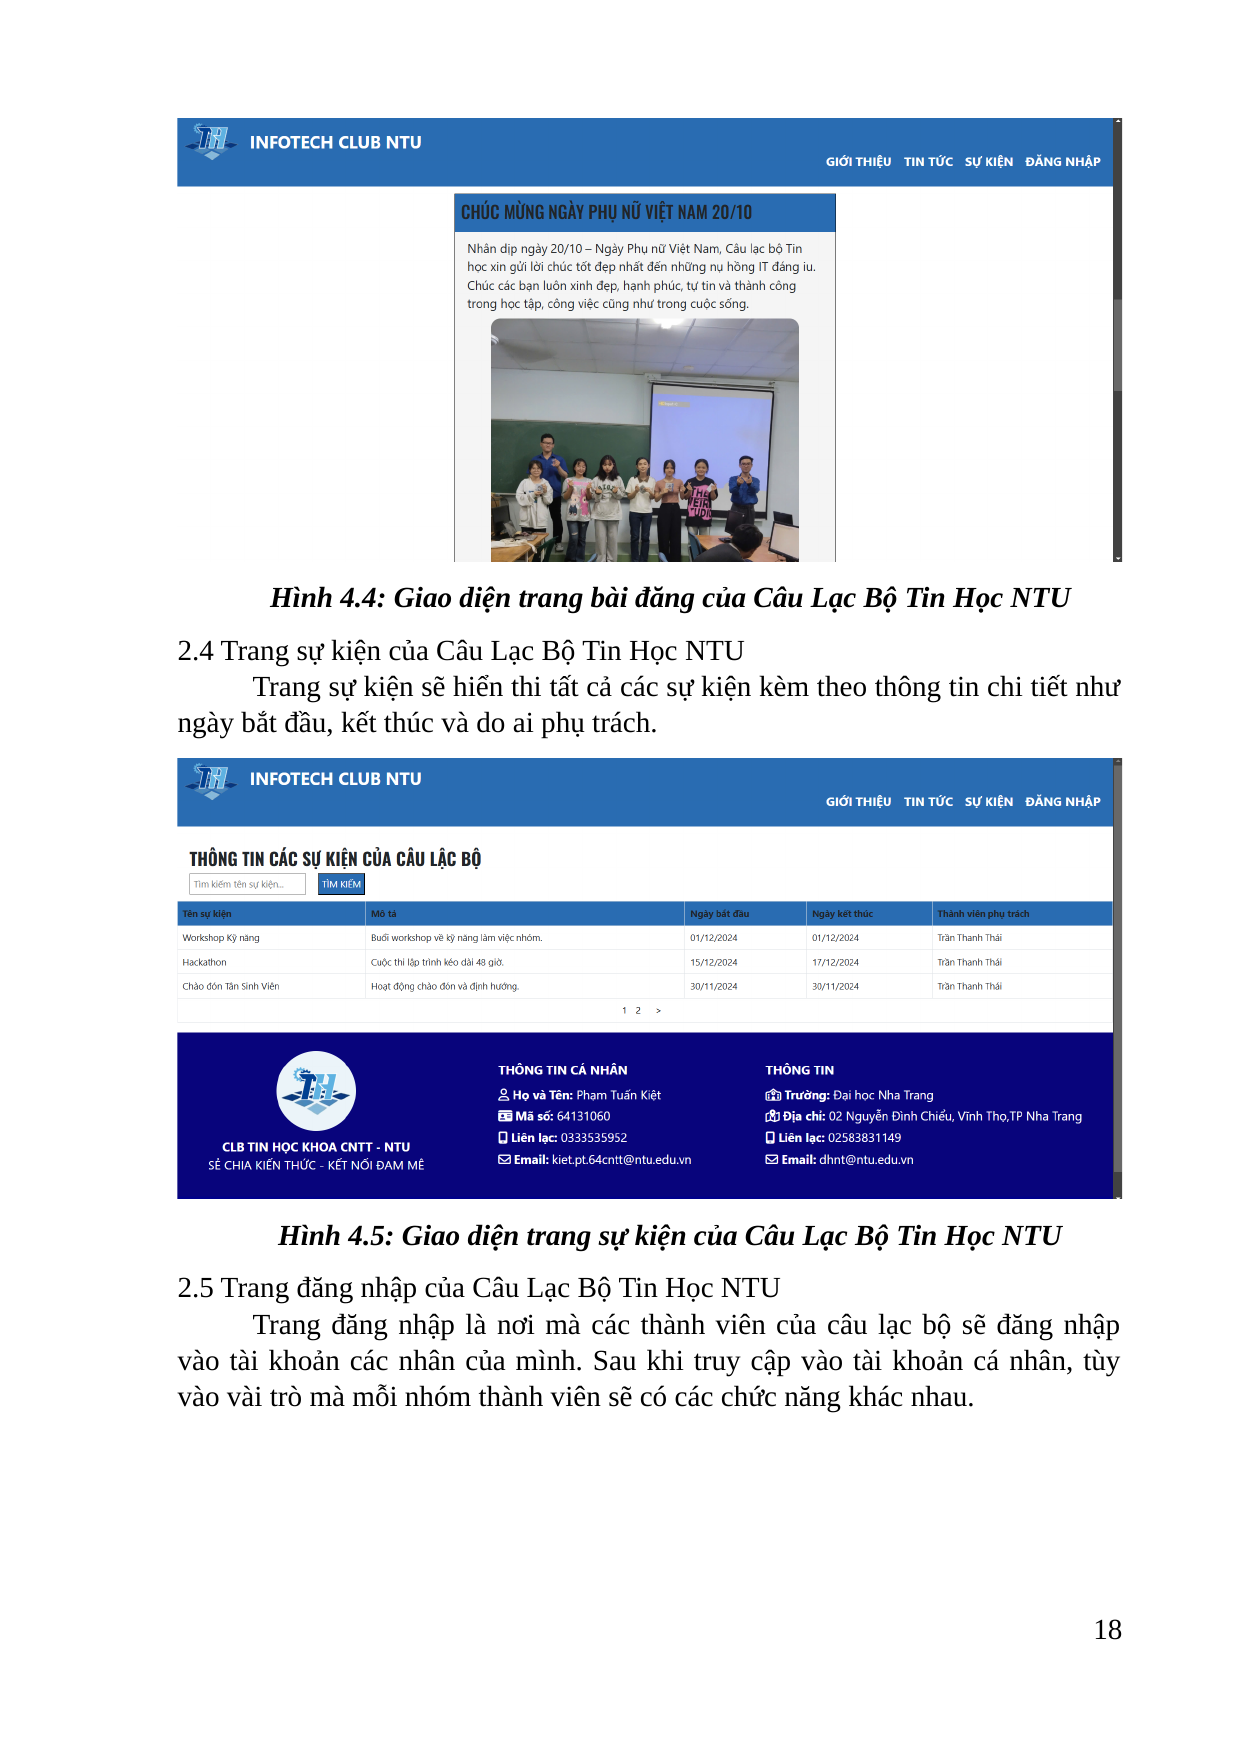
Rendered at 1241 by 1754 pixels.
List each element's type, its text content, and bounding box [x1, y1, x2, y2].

text Trang đăng nhập là nơi mà các thành viên của câu lạc bộ sẽ đăng nhập vào tài khoản các nhân của mình. Sau khi truy cập vào tài khoản cá nhân, tùy vào vài trò mà mỗi nhóm thành viên sẽ có các chức năng khác nhau. [177, 1307, 1122, 1413]
text Hình 4.5: Giao diện trang sự kiện của Câu Lạc Bộ Tin Học NTU [177, 1218, 1122, 1251]
text Trang sự kiện sẽ hiển thi tất cả các sự kiện kèm theo thông tin chi tiết như ngày bắt đầu, kết thúc và do ai phụ trách. [177, 669, 1122, 739]
picture [177, 118, 1123, 562]
subtitle 2.4 Trang sự kiện của Câu Lạc Bộ Tin Học NTU [177, 633, 1122, 667]
subtitle 2.5 Trang đăng nhập của Câu Lạc Bộ Tin Học NTU [177, 1271, 1122, 1304]
picture [177, 758, 1123, 1199]
text Hình 4.4: Giao diện trang bài đăng của Câu Lạc Bộ Tin Học NTU [177, 580, 1122, 614]
